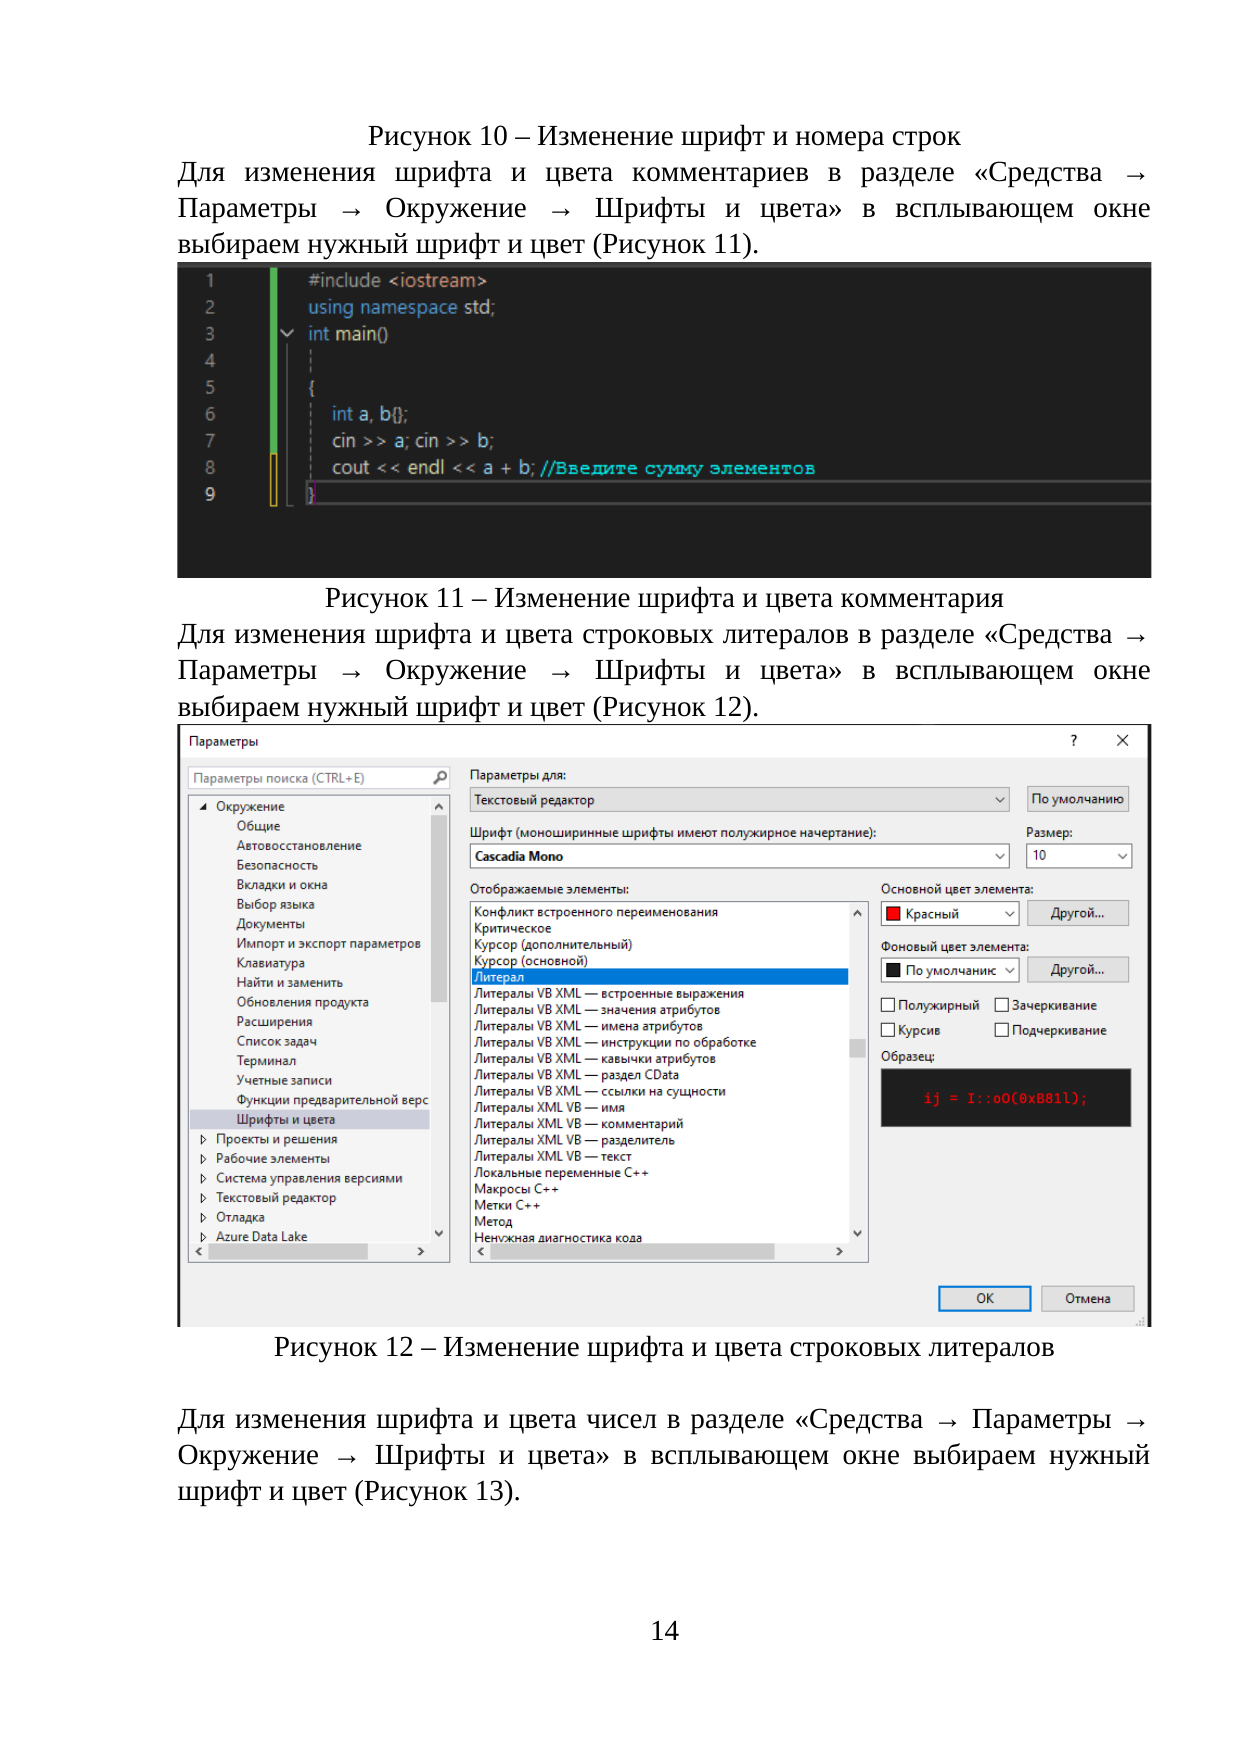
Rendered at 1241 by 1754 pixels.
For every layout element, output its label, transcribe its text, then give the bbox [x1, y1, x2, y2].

text Для изменения шрифта и цвета комментариев в разделе «Средства → Параметры → Окружение → Шрифты и цвета» в всплывающем окне выбираем нужный шрифт и цвет (Рисунок 11). [177, 154, 1152, 260]
picture [177, 724, 1152, 1327]
text Для изменения шрифта и цвета чисел в разделе «Средства → Параметры → Окружение → Шрифты и цвета» в всплывающем окне выбираем нужный шрифт и цвет (Рисунок 13). [177, 1401, 1152, 1507]
text Рисунок 11 – Изменение шрифта и цвета комментария [177, 580, 1152, 614]
text Рисунок 12 – Изменение шрифта и цвета строковых литералов [177, 1329, 1152, 1362]
text Для изменения шрифта и цвета строковых литералов в разделе «Средства → Параметры → Окружение → Шрифты и цвета» в всплывающем окне выбираем нужный шрифт и цвет (Рисунок 12). [177, 616, 1152, 722]
text Рисунок 10 – Изменение шрифт и номера строк [177, 118, 1152, 152]
picture [177, 262, 1152, 578]
